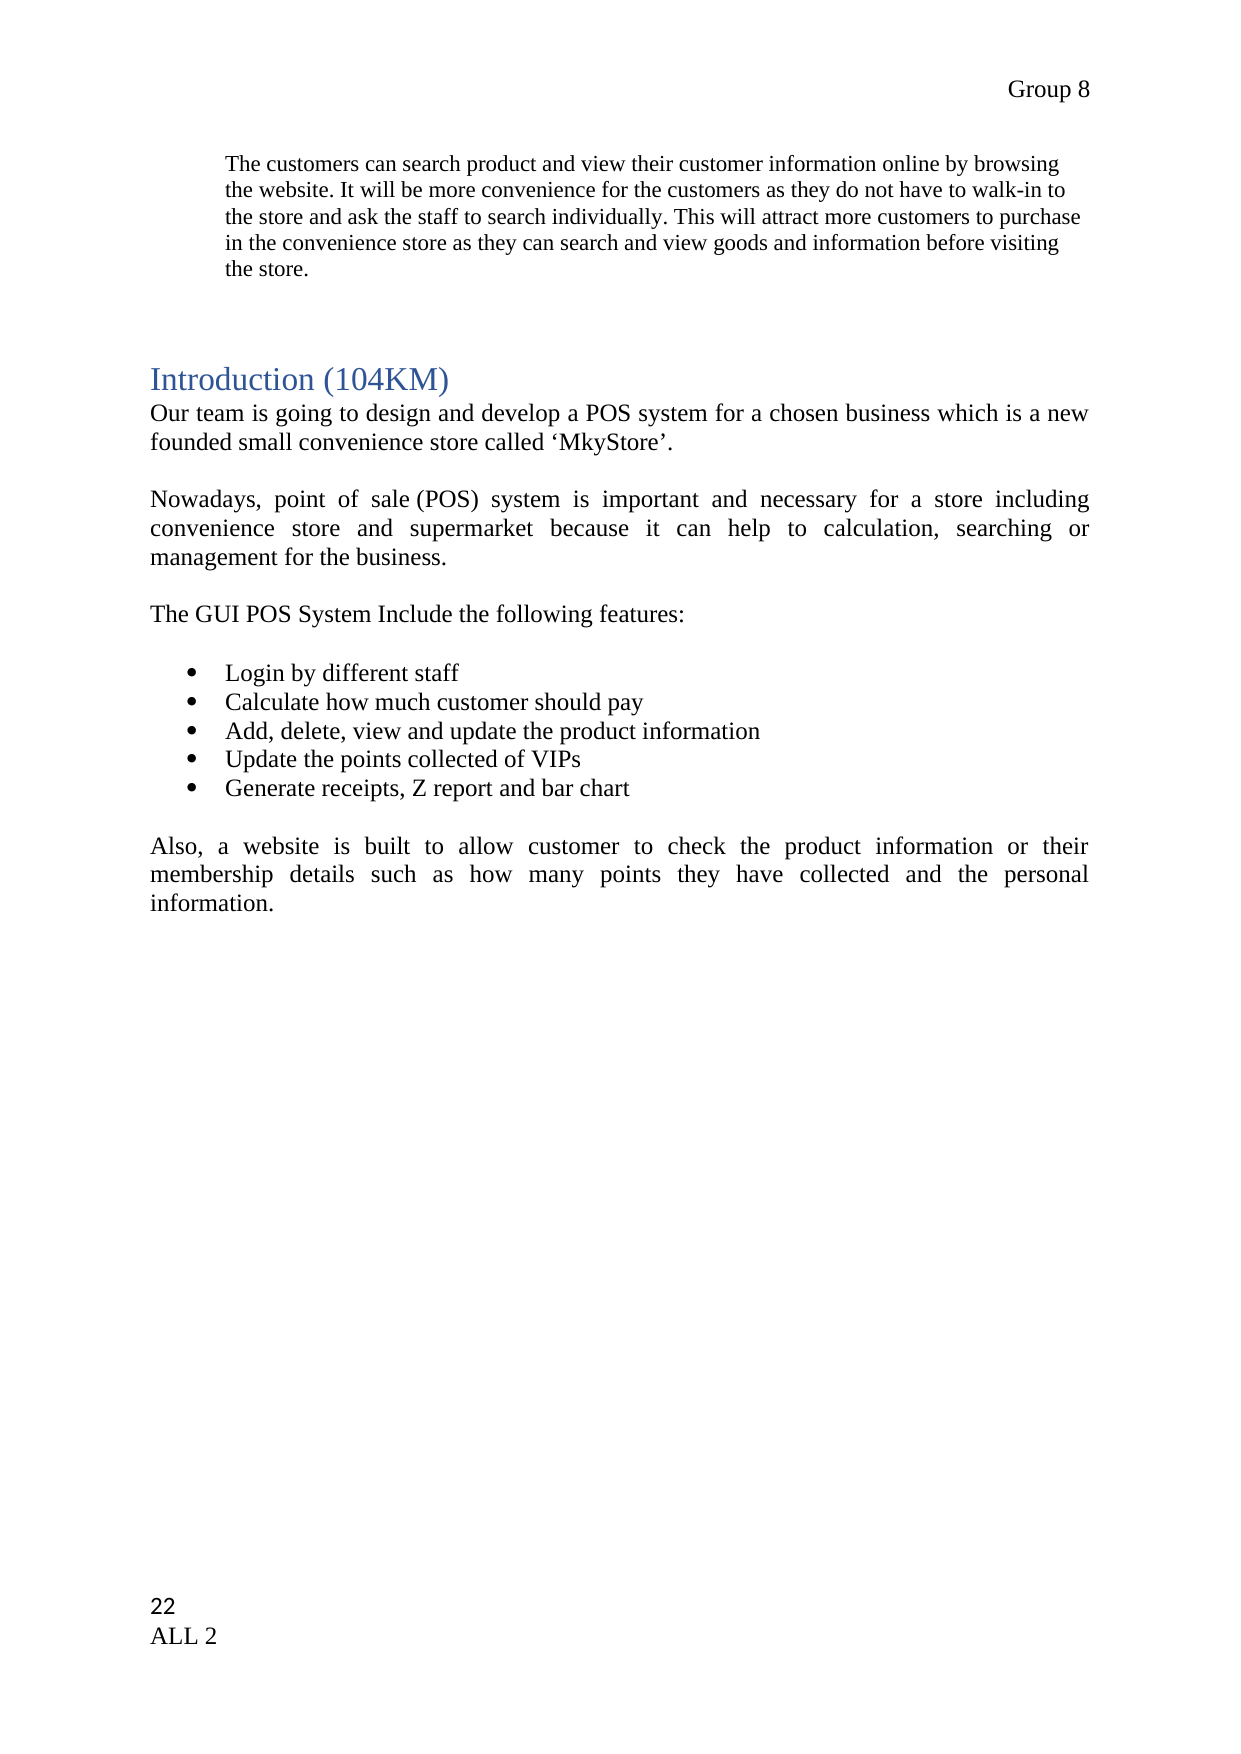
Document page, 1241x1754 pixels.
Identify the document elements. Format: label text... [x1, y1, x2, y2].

list Add, delete, view and update the product information [187, 716, 1090, 744]
text Our team is going to design and develop a POS system for a chosen business which is a new founded small convenience store called ‘MkyStore’. [150, 398, 1090, 455]
text Also, a website is built to allow customer to check the product information or their membership details such as how many points they have collected and the personal information. [150, 831, 1090, 917]
list Generate receipts, Z report and bar chart [187, 773, 1090, 802]
subtitle Introduction (104KM) [150, 359, 1090, 398]
text Nowadays, point of sale (POS) system is important and necessary for a store including convenience store and supermarket because it can help to calculation, searching or management for the business. [150, 484, 1090, 570]
text The customers can search product and view their customer information online by browsing the website. It will be more convenience for the customers as they do not have to walk-in to the store and ask the staff to search individually. This will attract more customers to purchase in the convenience store as they can search and view goods and information before visiting the store. [225, 150, 1090, 282]
list Update the points collected of VIPs [187, 744, 1090, 773]
list Calculate how much customer should pay [187, 687, 1090, 716]
text The GUI POS System Include the following features: [150, 599, 1090, 658]
list Login by different staff [187, 658, 1090, 687]
